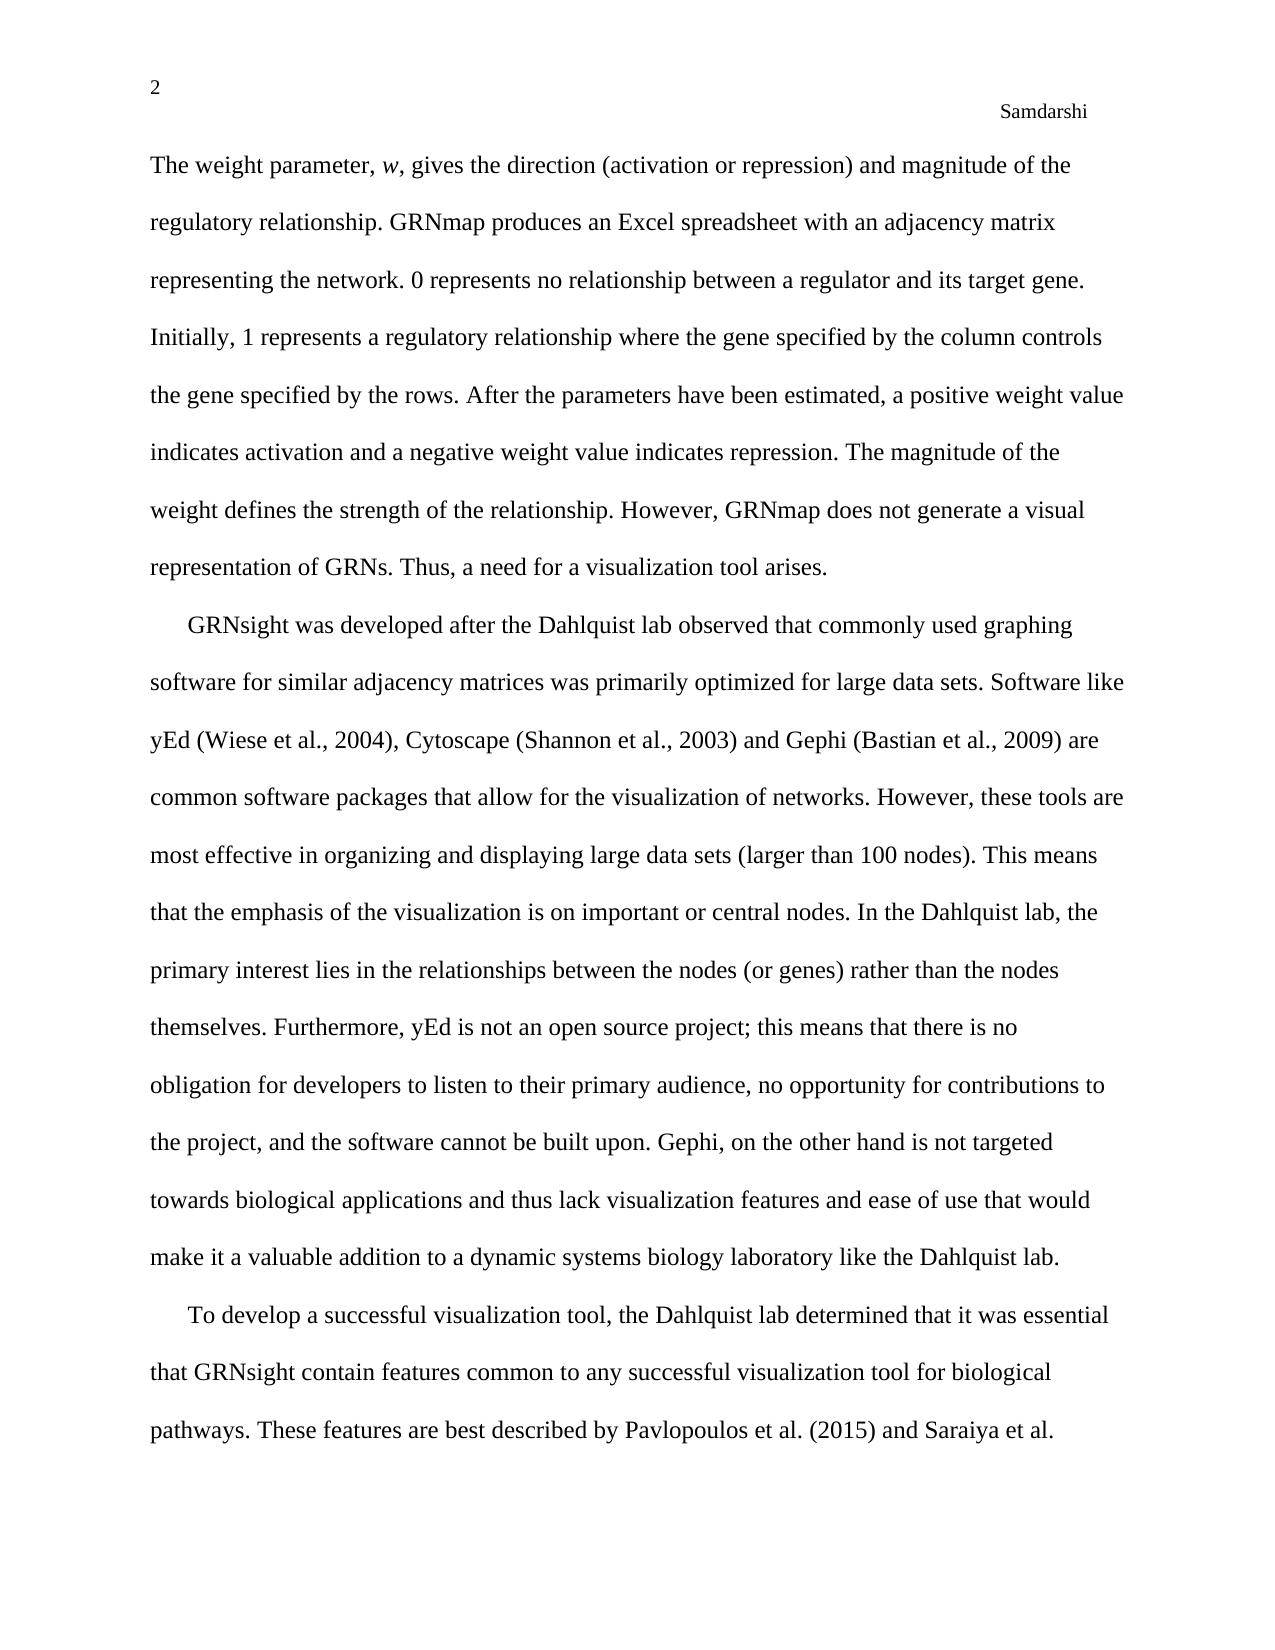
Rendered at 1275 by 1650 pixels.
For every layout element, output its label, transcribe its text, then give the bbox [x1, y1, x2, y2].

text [150, 1300, 1125, 1444]
text GRNsight was developed after the Dahlquist lab observed that commonly used graphing software for similar adjacency matrices was primarily optimized for large data sets. Software like yEd (Wiese et al., 2004), Cytoscape (Shannon et al., 2003) and Gephi (Bastian et al., 2009) are common software packages that allow for the visualization of networks. However, these tools are most effective in organizing and displaying large data sets (larger than 100 nodes). This means that the emphasis of the visualization is on important or central nodes. In the Dahlquist lab, the primary interest lies in the relationships between the nodes (or genes) rather than the nodes themselves. Furthermore, yEd is not an open source project; this means that there is no obligation for developers to listen to their primary audience, no opportunity for contributions to the project, and the software cannot be built upon. Gephi, on the other hand is not targeted towards biological applications and thus lack visualization features and ease of use that would make it a valuable addition to a dynamic systems biology laboratory like the Dahlquist lab. [150, 610, 1125, 1271]
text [150, 150, 1125, 581]
